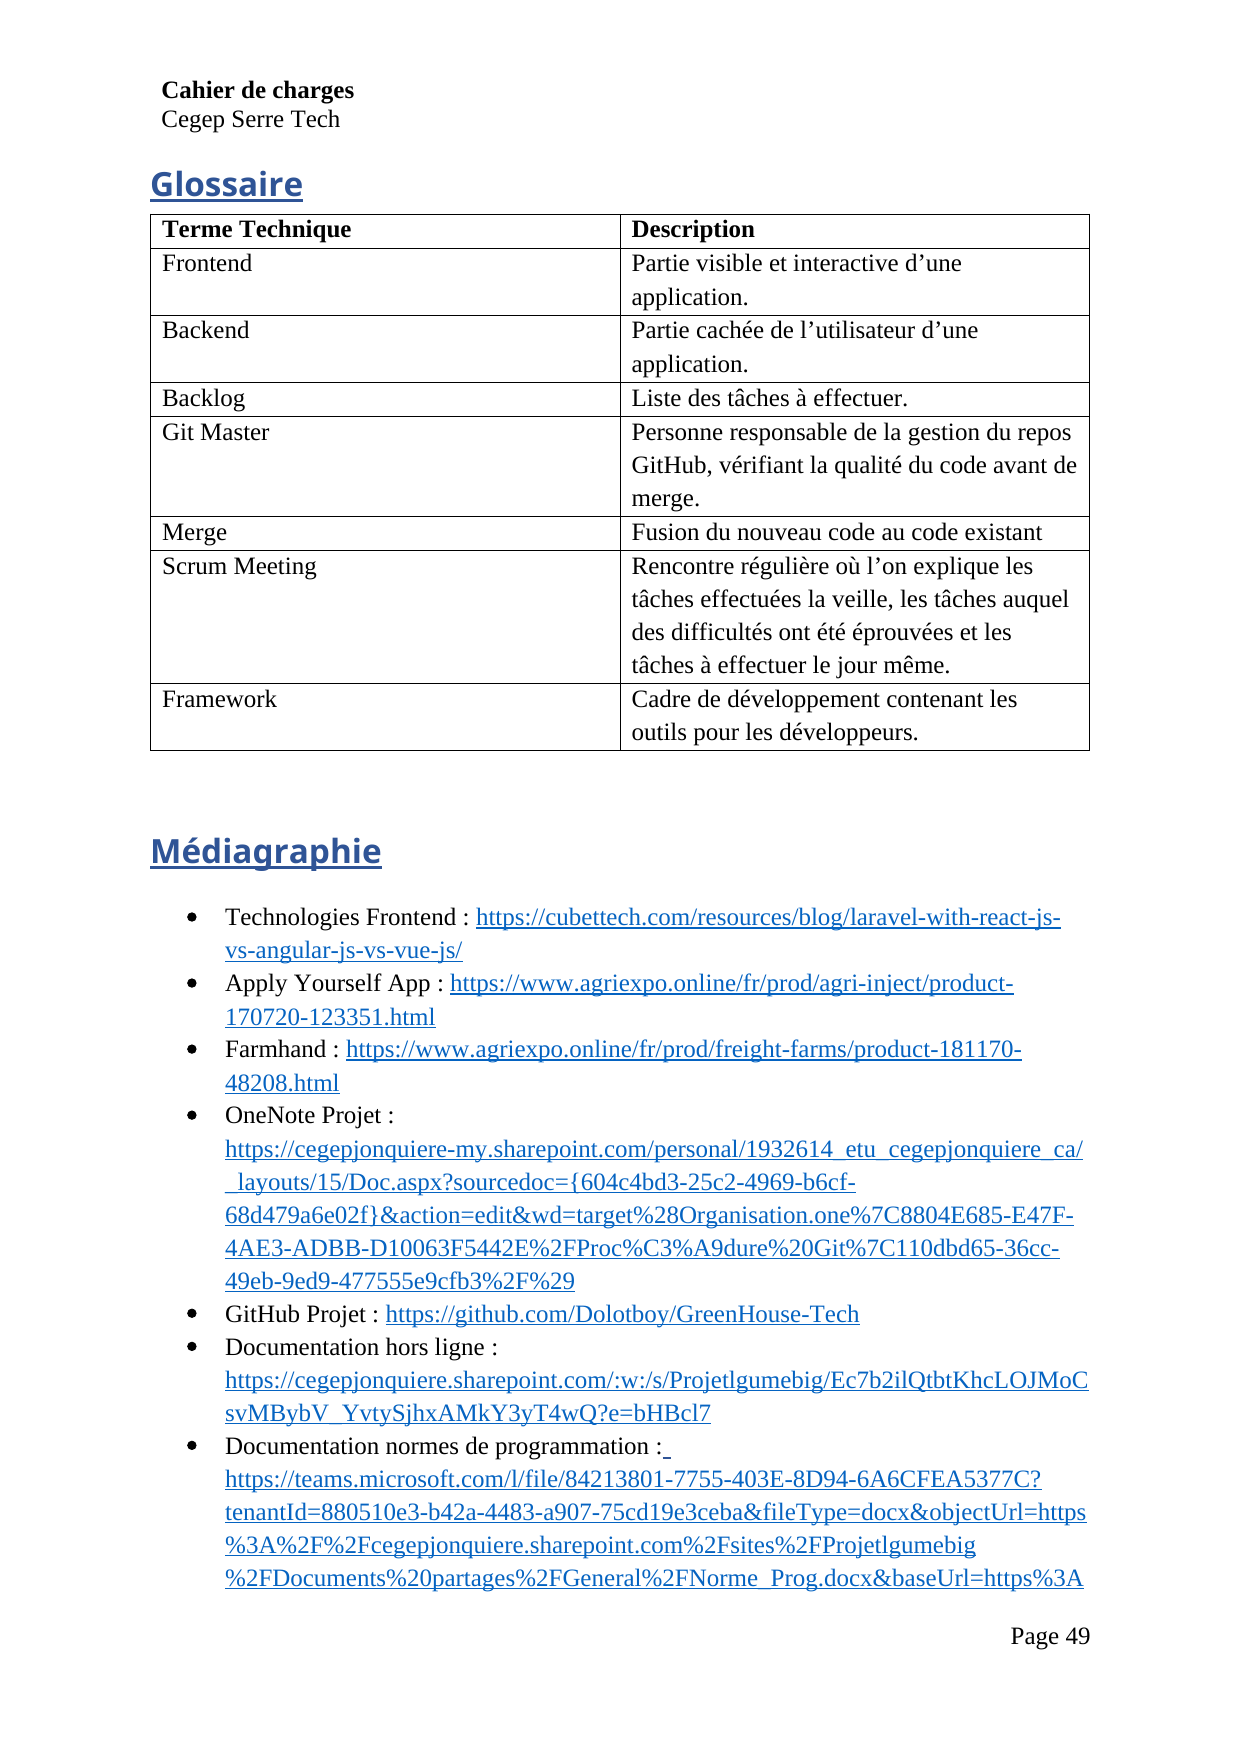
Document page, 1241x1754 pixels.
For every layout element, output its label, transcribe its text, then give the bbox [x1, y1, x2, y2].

table_cell Backend [151, 316, 620, 382]
table_cell Git Master [151, 417, 620, 516]
table_cell Merge [151, 517, 620, 550]
table_cell Framework [151, 684, 620, 750]
table_cell Rencontre régulière où l’on explique les tâches effectuées la veille, les tâches auquel des difficultés ont été éprouvées et les tâches à effectuer le jour même. [621, 551, 1089, 683]
list Technologies Frontend : https://cubettech.com/resources/blog/laravel-with-react-js-vs-angular-js-vs-vue-js/ [187, 902, 1090, 964]
table_header Description [621, 215, 1089, 247]
table_cell Fusion du nouveau code au code existant [621, 517, 1089, 550]
table_cell Frontend [151, 249, 620, 314]
table_header Terme Technique [151, 215, 620, 247]
subtitle Médiagraphie [150, 828, 1090, 874]
list Documentation hors ligne : https://cegepjonquiere.sharepoint.com/:w:/s/Projetlgumebig/Ec7b2ilQtbtKhcLOJMoCsvMBybV_YvtySjhxAMkY3yT4wQ?e=bHBcl7 [187, 1332, 1090, 1427]
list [187, 1431, 1090, 1592]
table_cell Liste des tâches à effectuer. [621, 383, 1089, 416]
list Apply Yourself App : https://www.agriexpo.online/fr/prod/agri-inject/product-170720-123351.html [187, 968, 1090, 1030]
table_cell Scrum Meeting [151, 551, 620, 683]
list GitHub Projet : https://github.com/Dolotboy/GreenHouse-Tech [187, 1299, 1090, 1327]
table_cell Cadre de développement contenant les outils pour les développeurs. [621, 684, 1089, 750]
table_cell Backlog [151, 383, 620, 416]
table_cell Personne responsable de la gestion du repos GitHub, vérifiant la qualité du code avant de merge. [621, 417, 1089, 516]
table_cell Partie cachée de l’utilisateur d’une application. [621, 316, 1089, 382]
table_cell Partie visible et interactive d’une application. [621, 249, 1089, 314]
subtitle Glossaire [150, 161, 1090, 207]
list OneNote Projet : https://cegepjonquiere-my.sharepoint.com/personal/1932614_etu_cegepjonquiere_ca/_layouts/15/Doc.aspx?sourcedoc={604c4bd3-25c2-4969-b6cf-68d479a6e02f}&action=edit&wd=target%28Organisation.one%7C8804E685-E47F-4AE3-ADBB-D10063F5442E%2FProc%C3%A9dure%20Git%7C110dbd65-36cc-49eb-9ed9-477555e9cfb3%2F%29 [187, 1101, 1090, 1294]
list Farmhand : https://www.agriexpo.online/fr/prod/freight-farms/product-181170-48208.html [187, 1034, 1090, 1096]
